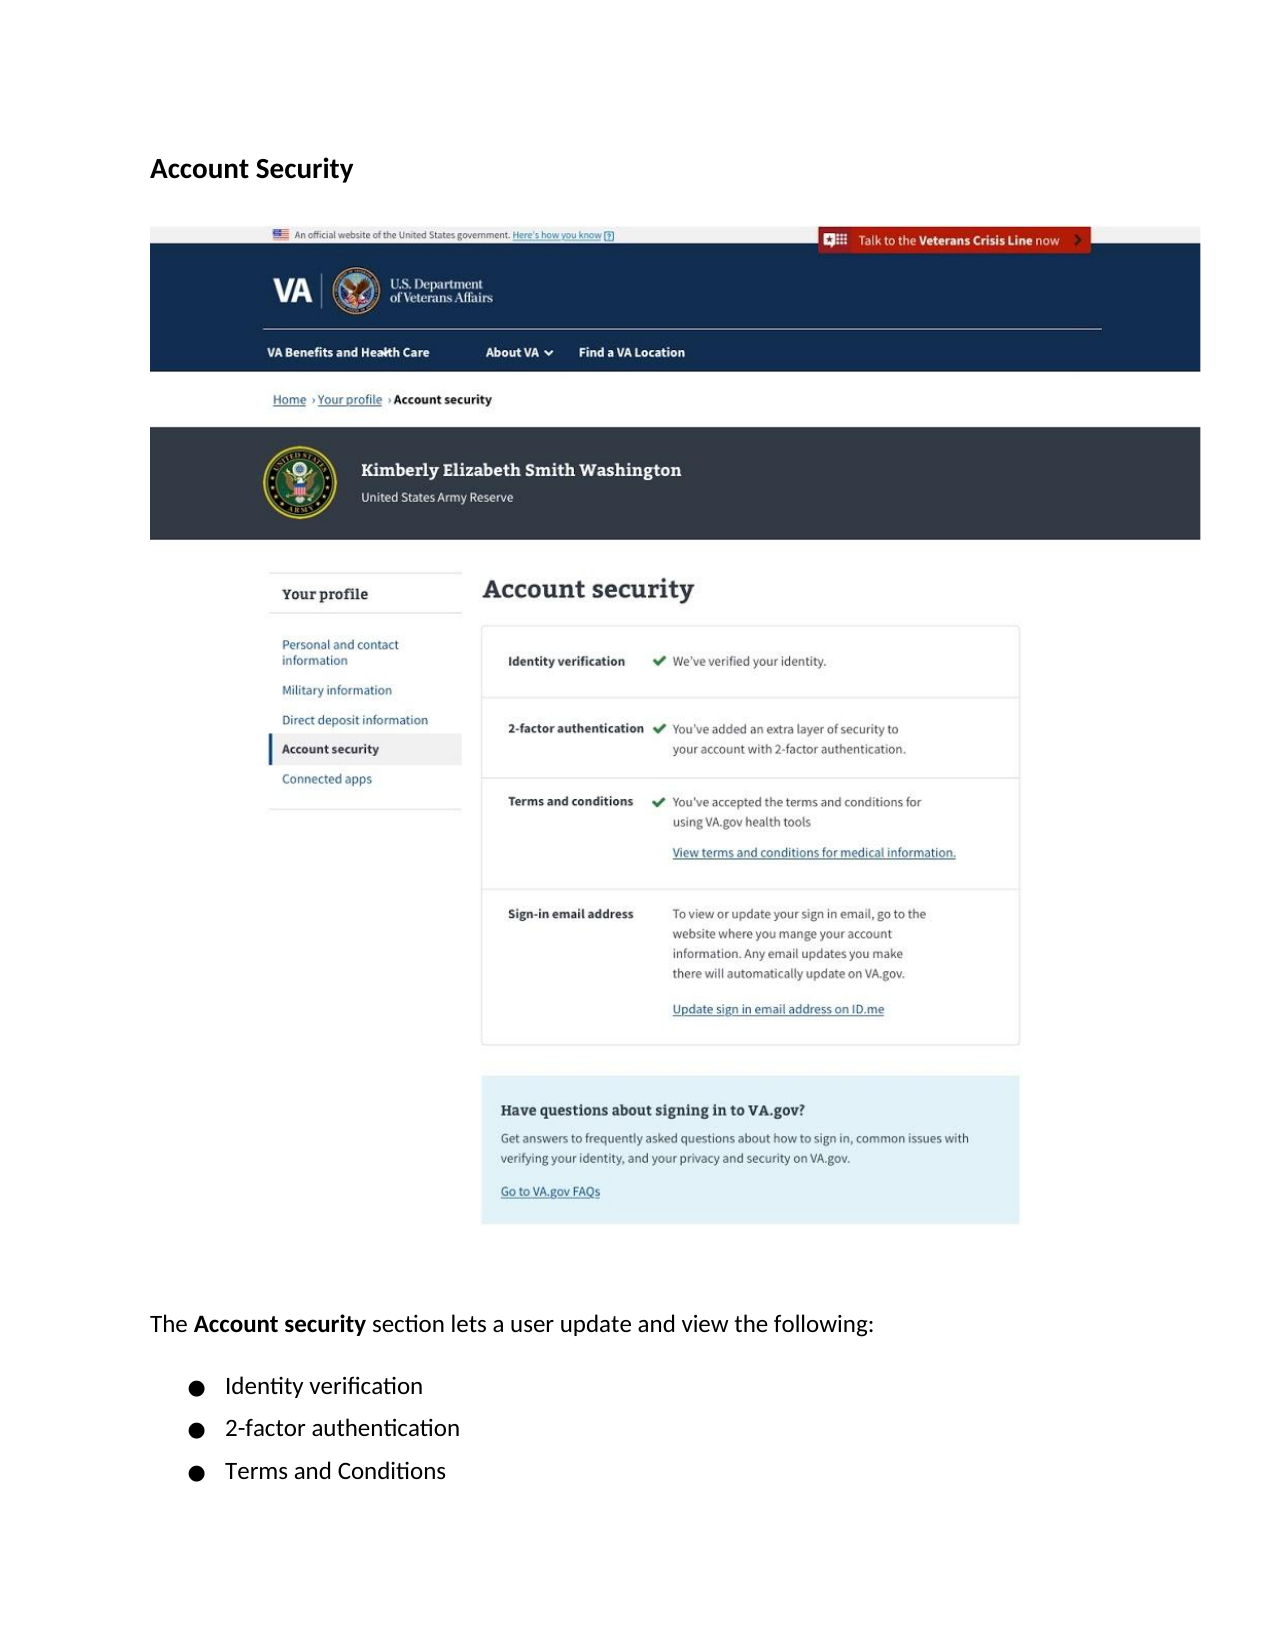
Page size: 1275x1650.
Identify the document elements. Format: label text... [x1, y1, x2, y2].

picture [150, 225, 1201, 1308]
text The Account security section lets a user update and view the following: [150, 1308, 1125, 1338]
subtitle Account Security [150, 150, 1125, 186]
list Identity verification [187, 1363, 1125, 1406]
list 2-factor authentication [187, 1406, 1125, 1449]
list Terms and Conditions [187, 1449, 1125, 1491]
